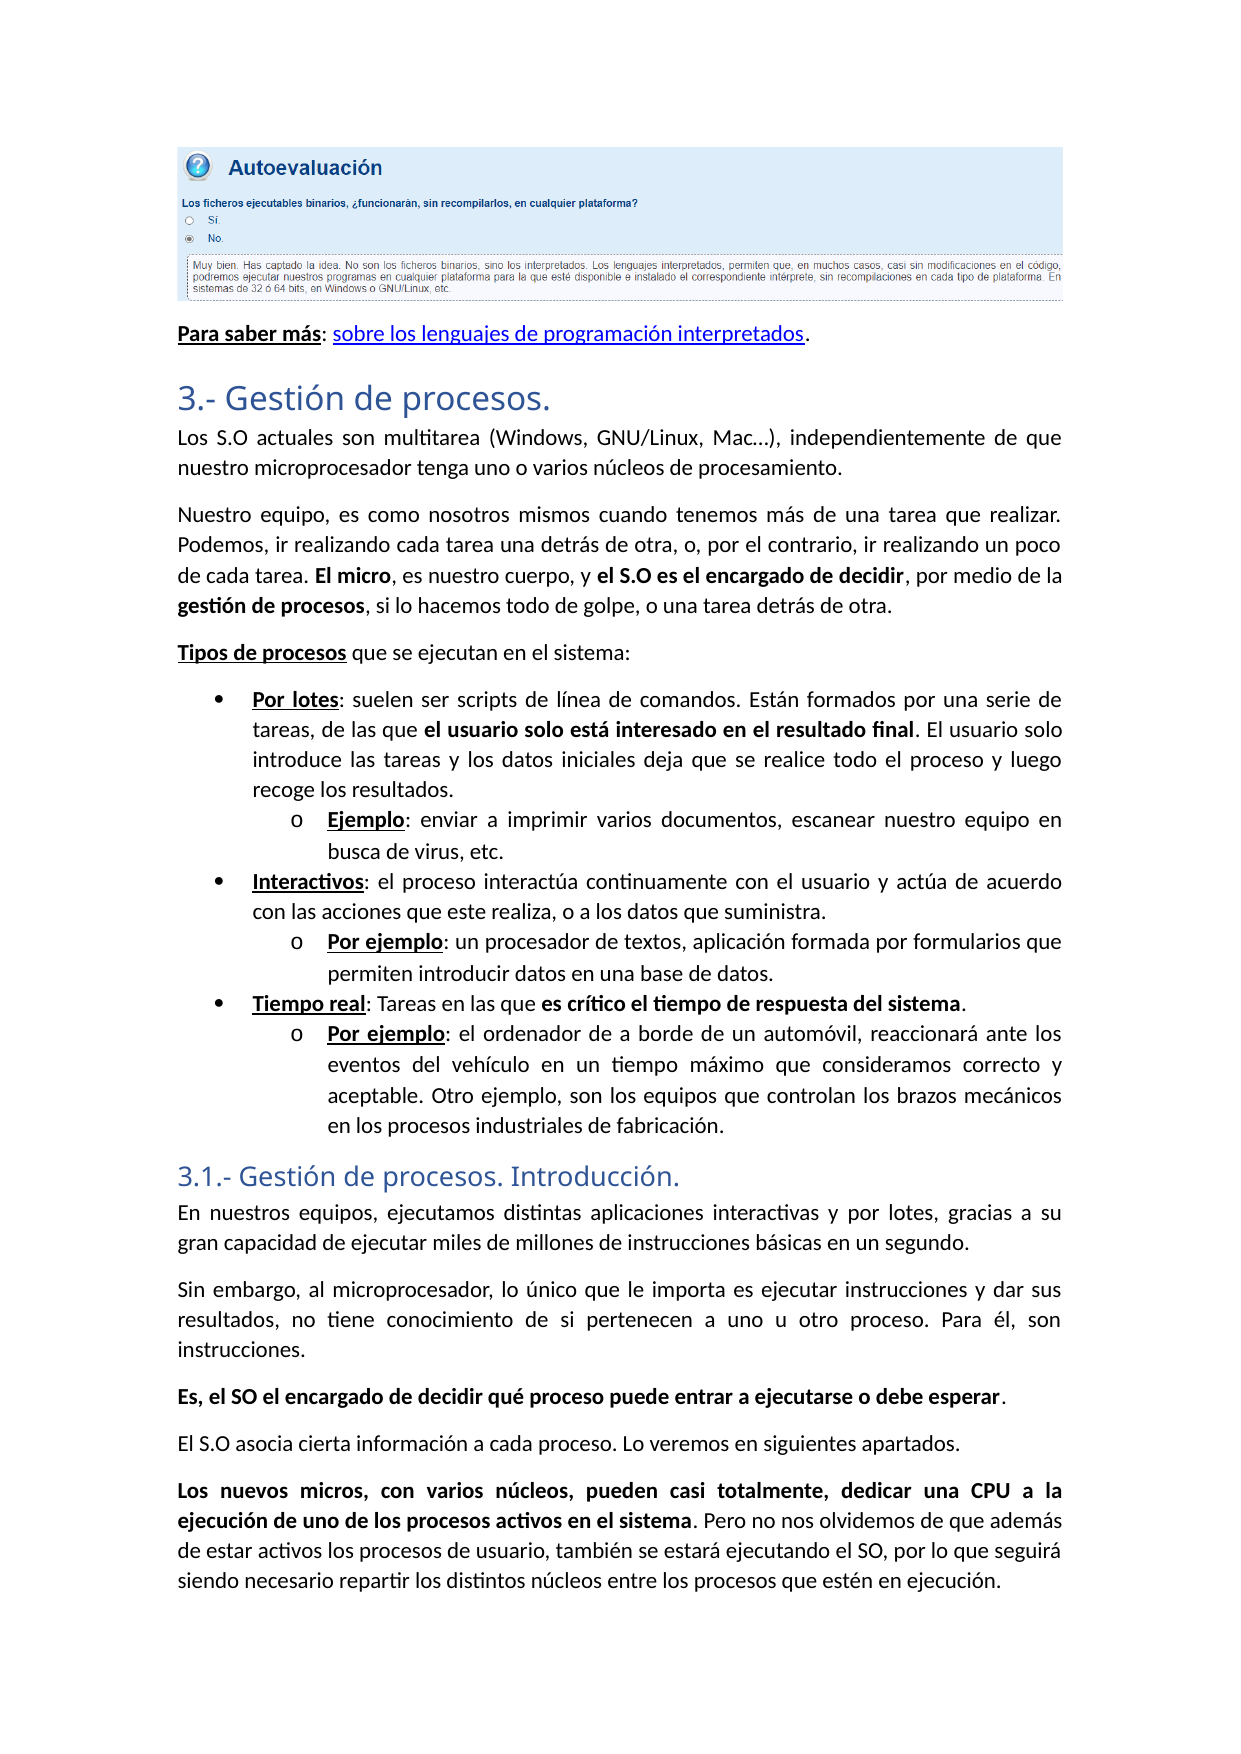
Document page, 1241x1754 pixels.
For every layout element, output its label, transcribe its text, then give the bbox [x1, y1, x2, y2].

text Los nuevos micros, con varios núcleos, pueden casi totalmente, dedicar una CPU a la ejecución de uno de los procesos activos en el sistema. Pero no nos olvidemos de que además de estar activos los procesos de usuario, también se estará ejecutando el SO, por lo que seguirá siendo necesario repartir los distintos núcleos entre los procesos que estén en ejecución. [177, 1476, 1063, 1594]
text Los S.O actuales son multitarea (Windows, GNU/Linux, Mac…), independientemente de que nuestro microprocesador tenga uno o varios núcleos de procesamiento. [177, 423, 1063, 481]
list Por lotes: suelen ser scripts de línea de comandos. Están formados por una serie de tareas, de las que el usuario solo está interesado en el resultado final. El usuario solo introduce las tareas y los datos iniciales deja que se realice todo el proceso y luego recoge los resultados. [215, 685, 1063, 803]
text Nuestro equipo, es como nosotros mismos cuando tenemos más de una tarea que realizar. Podemos, ir realizando cada tarea una detrás de otra, o, por el contrario, ir realizando un poco de cada tarea. El micro, es nuestro cuerpo, y el S.O es el encargado de decidir, por medio de la gestión de procesos, si lo hacemos todo de golpe, o una tarea detrás de otra. [177, 500, 1063, 619]
text Sin embargo, al microprocesador, lo único que le importa es ejecutar instrucciones y dar sus resultados, no tiene conocimiento de si pertenecen a uno u otro proceso. Para él, son instrucciones. [177, 1275, 1063, 1363]
text El S.O asocia cierta información a cada proceso. Lo veremos en siguientes apartados. [177, 1429, 1063, 1457]
subtitle 3.- Gestión de procesos. [177, 374, 1063, 420]
text En nuestros equipos, ejecutamos distintas aplicaciones interactivas y por lotes, gracias a su gran capacidad de ejecutar miles de millones de instrucciones básicas en un segundo. [177, 1198, 1063, 1256]
list Tiempo real: Tareas en las que es crítico el tiempo de respuesta del sistema. [215, 989, 1063, 1017]
text Es, el SO el encargado de decidir qué proceso puede entrar a ejecutarse o debe esperar. [177, 1382, 1063, 1410]
text Tipos de procesos que se ejecutan en el sistema: [177, 638, 1063, 666]
list Interactivos: el proceso interactúa continuamente con el usuario y actúa de acuerdo con las acciones que este realiza, o a los datos que suministra. [215, 867, 1063, 925]
picture [177, 147, 1063, 301]
subtitle 3.1.- Gestión de procesos. Introducción. [177, 1158, 1063, 1195]
list Por ejemplo: un procesador de textos, aplicación formada por formularios que permiten introducir datos en una base de datos. [290, 927, 1063, 987]
text Para saber más: sobre los lenguajes de programación interpretados. [177, 319, 1063, 347]
list Por ejemplo: el ordenador de a borde de un automóvil, reaccionará ante los eventos del vehículo en un tiempo máximo que consideramos correcto y aceptable. Otro ejemplo, son los equipos que controlan los brazos mecánicos en los procesos industriales de fabricación. [290, 1019, 1063, 1139]
list Ejemplo: enviar a imprimir varios documentos, escanear nuestro equipo en busca de virus, etc. [290, 806, 1063, 865]
